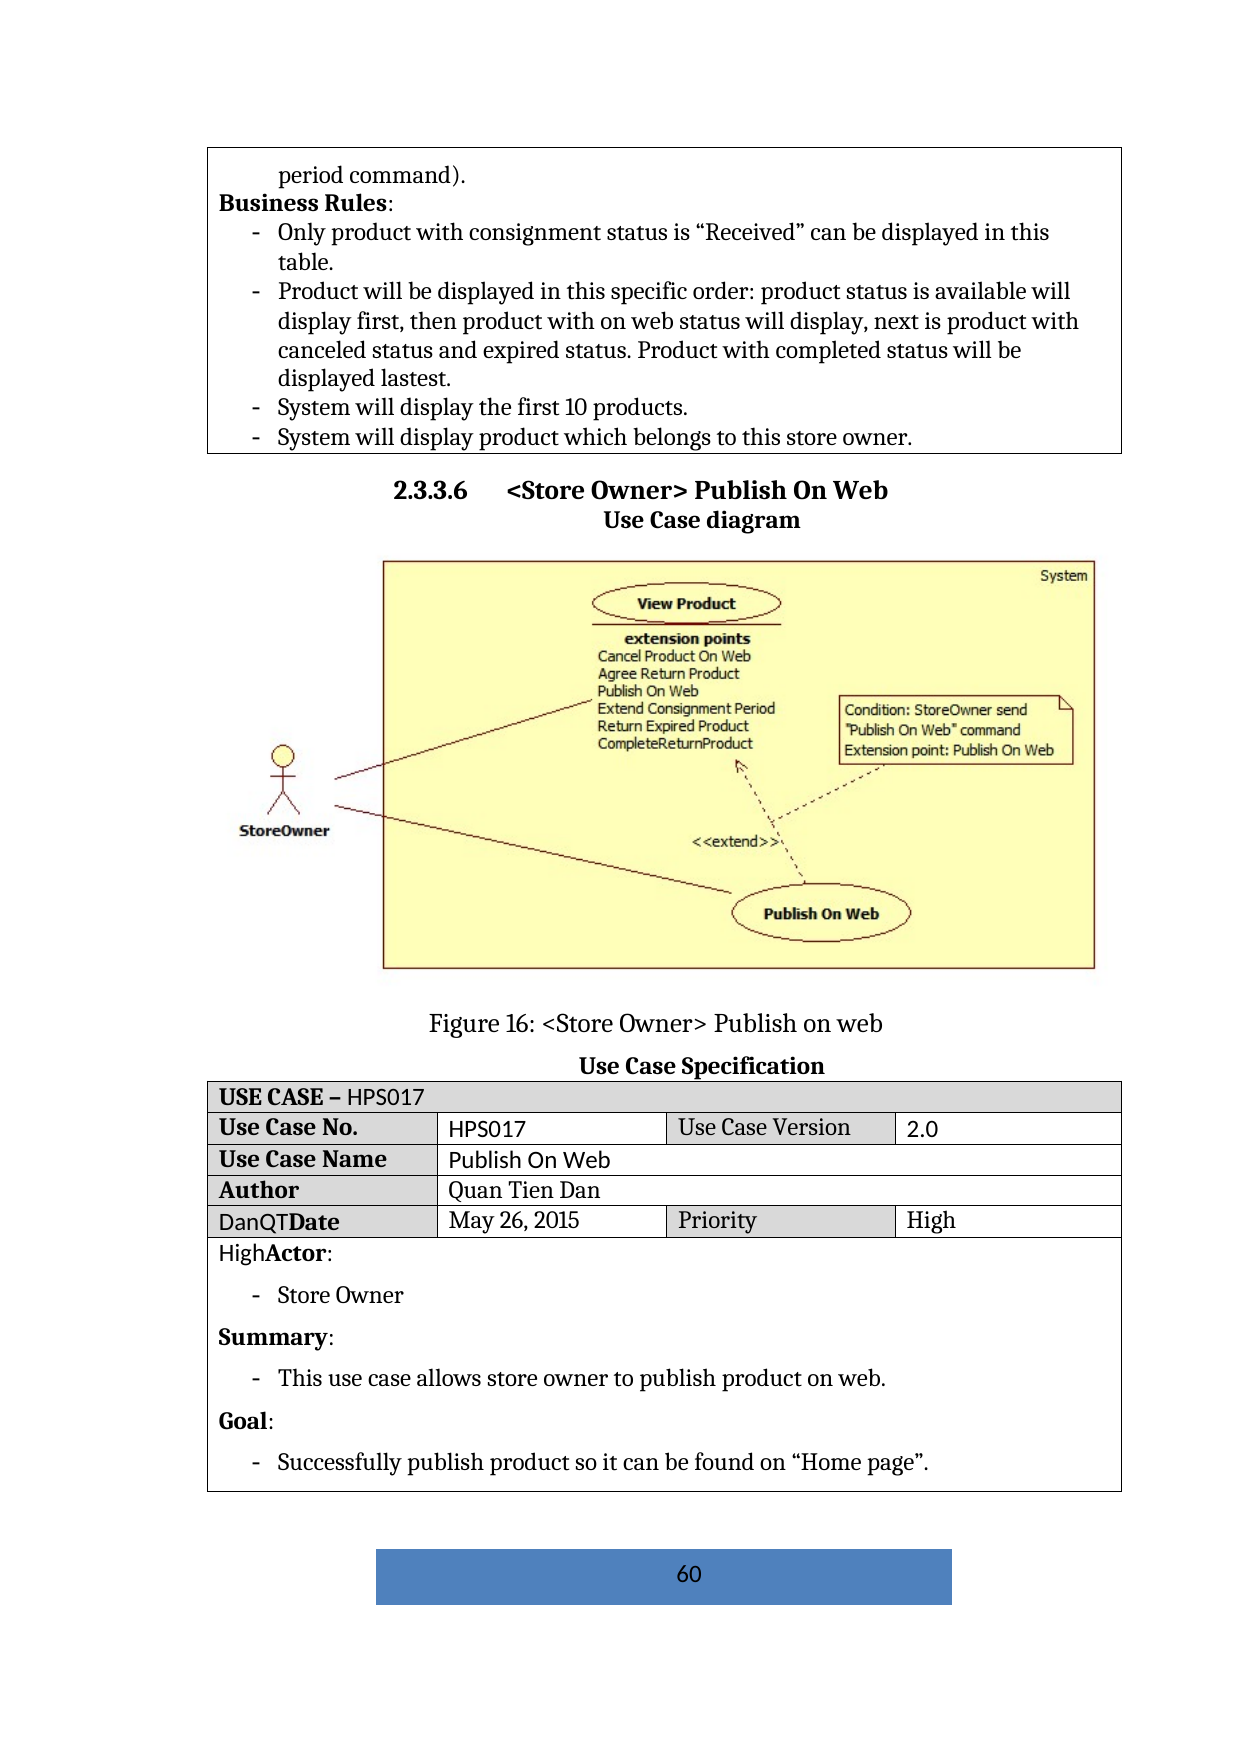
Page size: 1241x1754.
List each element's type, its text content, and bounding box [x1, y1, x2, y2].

table_cell Use Case Version [667, 1113, 895, 1144]
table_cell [208, 1238, 1121, 1491]
table_cell Priority [667, 1206, 895, 1237]
table_cell Use Case Name [208, 1145, 437, 1175]
table_cell Date [208, 1206, 437, 1237]
subtitle <Store Owner> Publish On Web [393, 475, 1122, 506]
list Use Case diagram [282, 506, 1122, 534]
list Use Case Specification [282, 1052, 1122, 1081]
table_header USE CASE – [208, 1082, 1121, 1112]
table_cell Author [208, 1176, 437, 1205]
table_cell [208, 148, 1121, 453]
table_cell [438, 1145, 1121, 1175]
picture [207, 534, 1122, 996]
table_cell Use Case No. [208, 1113, 437, 1144]
